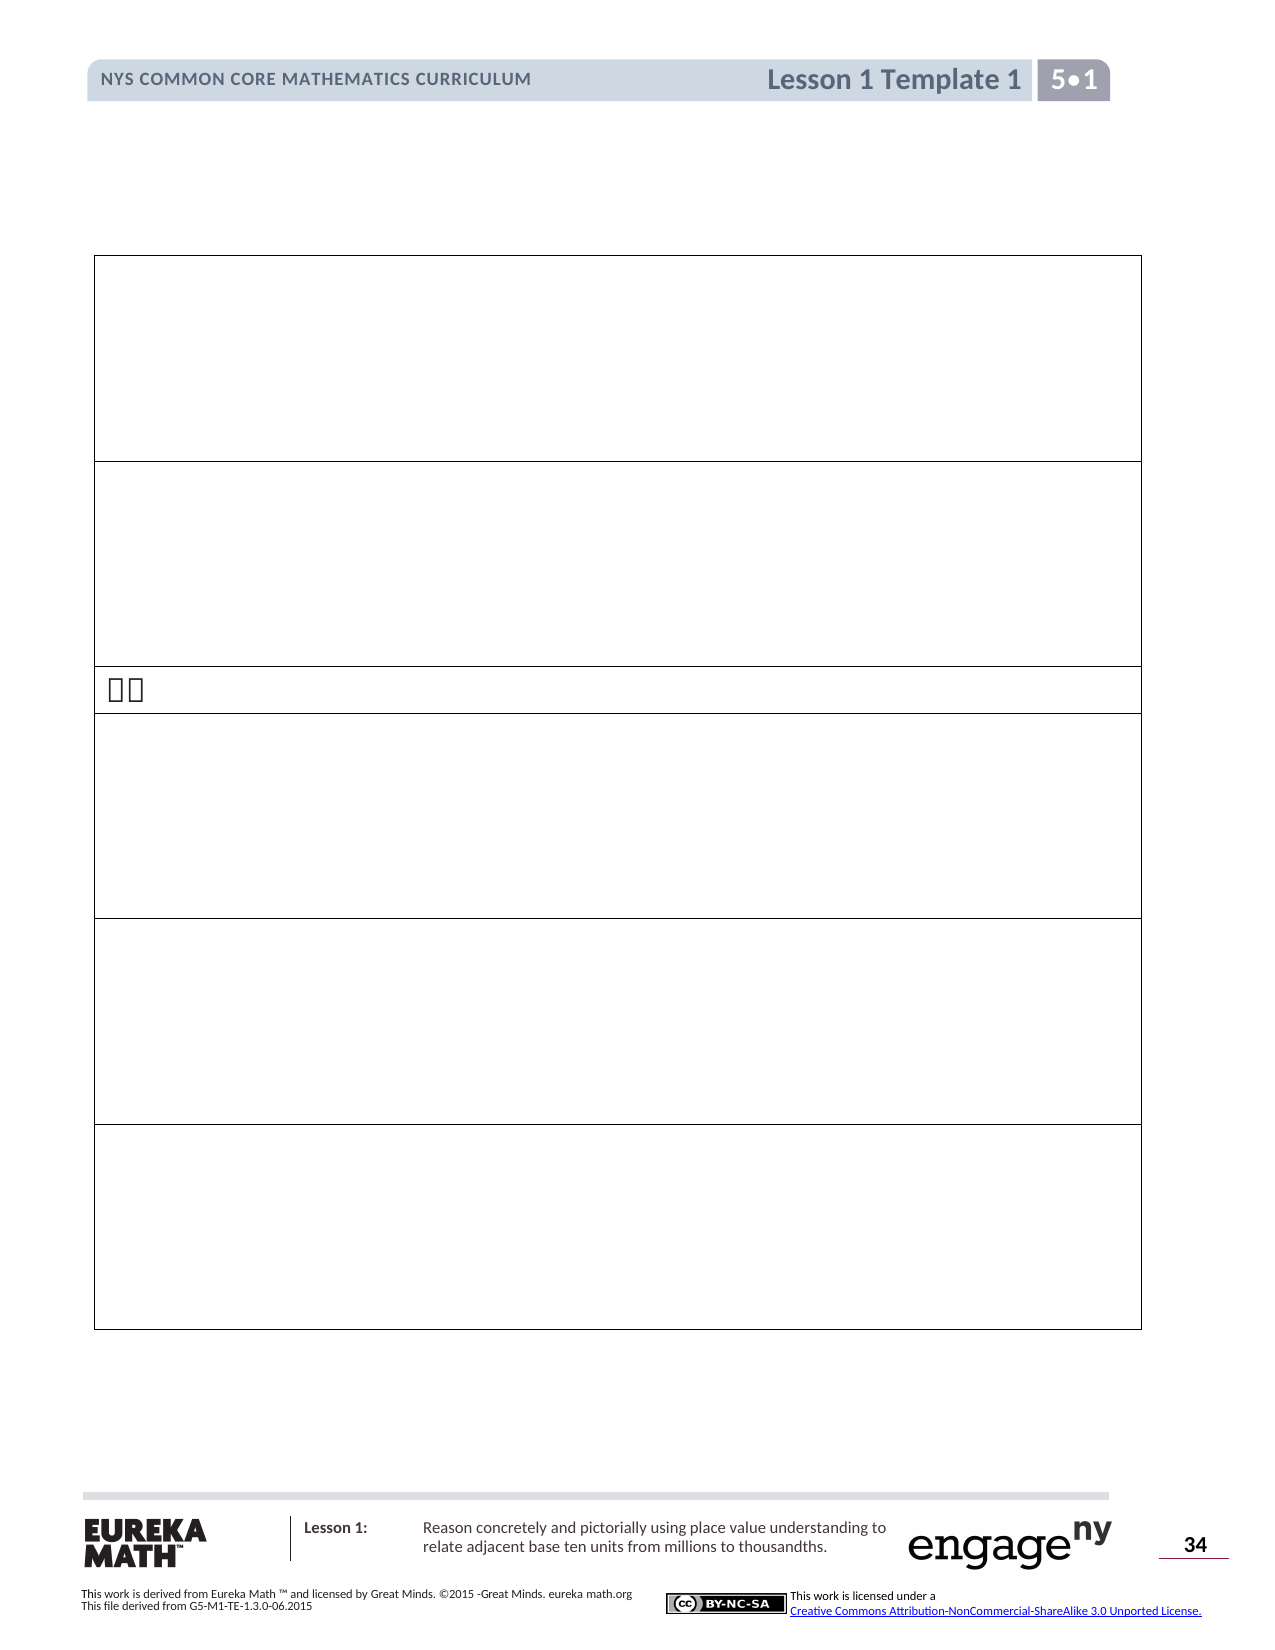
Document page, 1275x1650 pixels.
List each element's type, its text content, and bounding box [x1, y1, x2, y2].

table_cell [95, 714, 1141, 918]
picture [62, 1496, 229, 1590]
table_cell [95, 462, 1141, 666]
table_cell [95, 919, 1141, 1123]
table_cell [95, 1125, 1141, 1329]
table_cell  [95, 667, 1141, 713]
picture [907, 1517, 1113, 1574]
table_header [95, 256, 1141, 461]
picture [666, 1593, 787, 1614]
